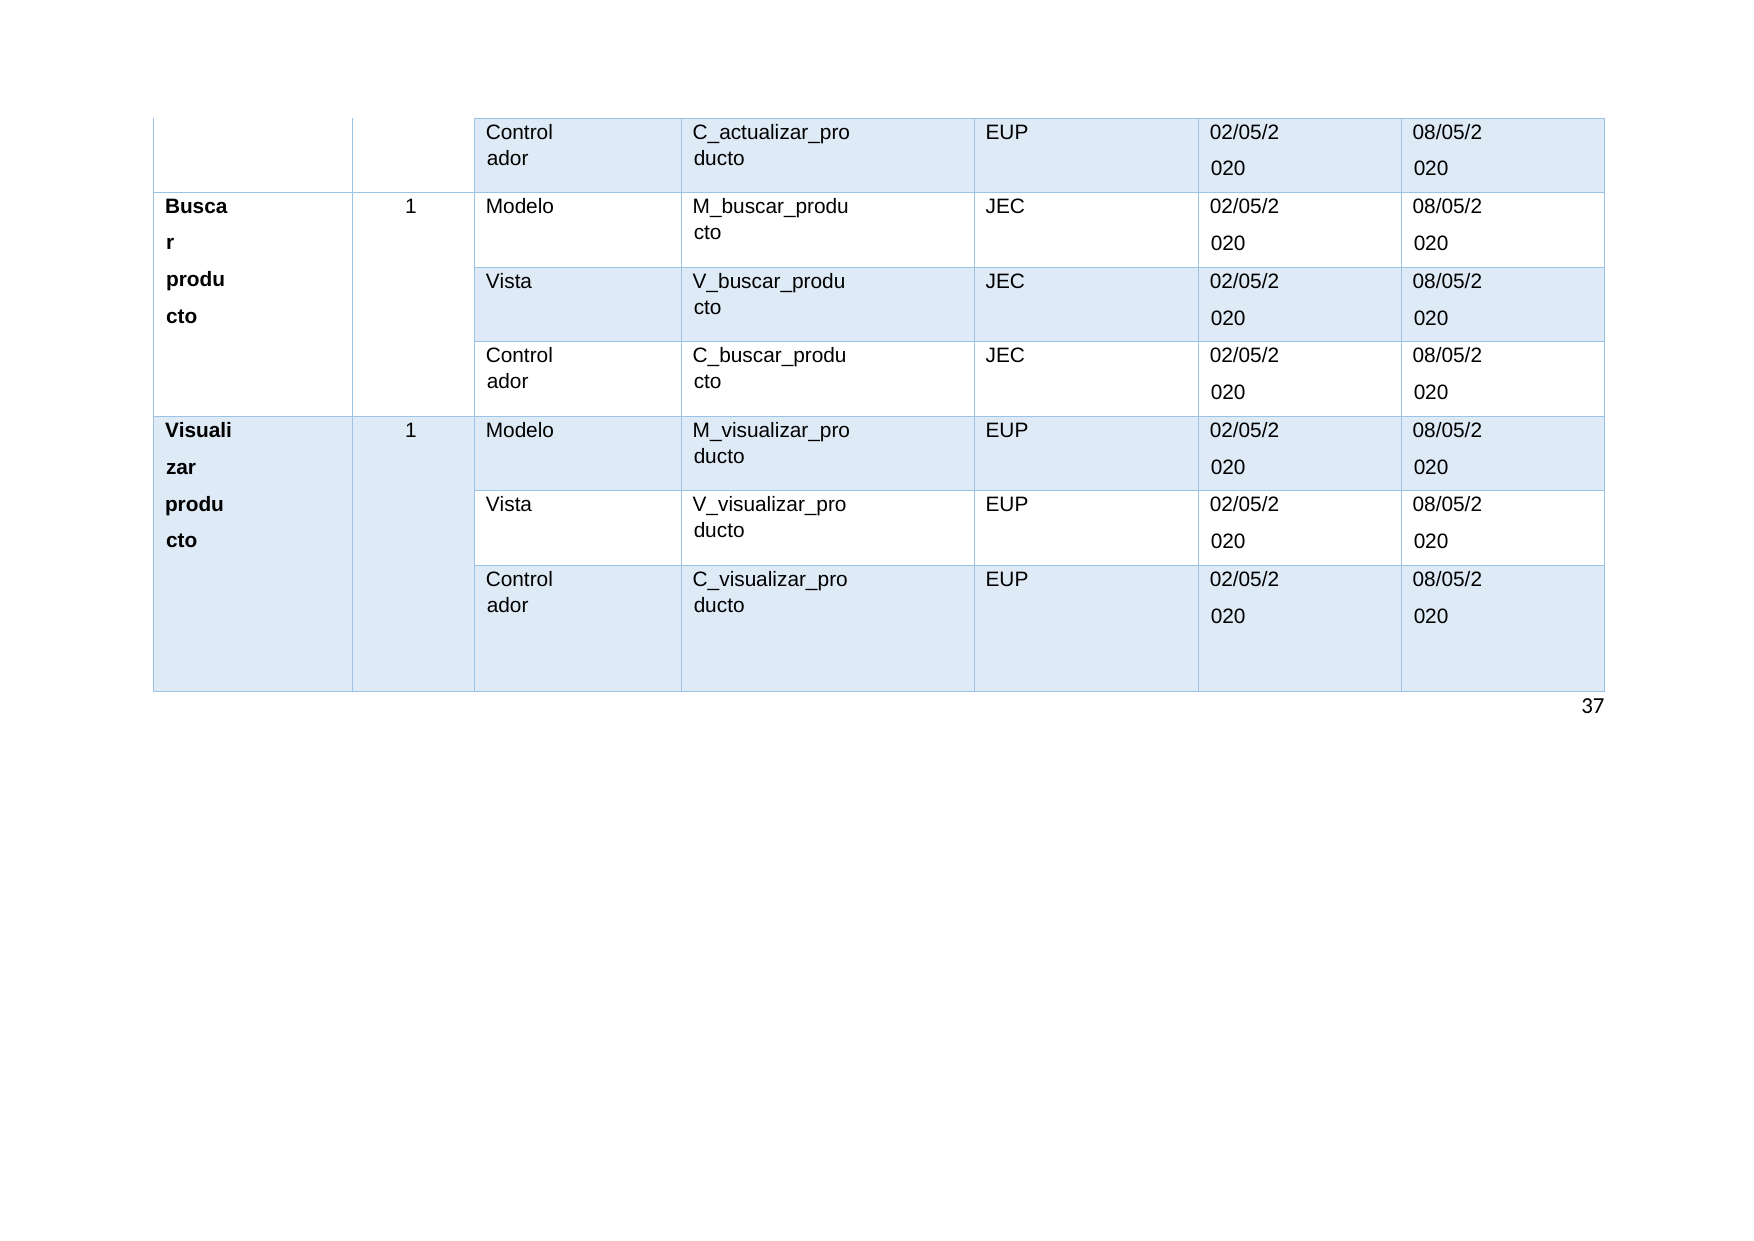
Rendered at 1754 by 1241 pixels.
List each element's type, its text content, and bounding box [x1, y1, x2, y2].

table_cell M_visualizar_pro ducto [682, 417, 974, 490]
table_cell 08/05/2 020 [1402, 193, 1604, 267]
table_cell 02/05/2 020 [1199, 342, 1401, 416]
table_cell 02/05/2 020 [1199, 193, 1401, 267]
table_cell EUP [975, 417, 1198, 490]
table_cell C_visualizar_pro ducto [682, 566, 974, 691]
table_cell 02/05/2 020 [1199, 417, 1401, 490]
table_cell 02/05/2 020 [1199, 566, 1401, 691]
table_cell 02/05/2 020 [1199, 268, 1401, 341]
table_cell EUP [975, 491, 1198, 565]
table_cell Vista [475, 268, 681, 341]
table_cell Control ador [475, 566, 681, 691]
table_cell 08/05/2 020 [1402, 268, 1604, 341]
table_cell 08/05/2 020 [1402, 417, 1604, 490]
table_cell C_actualizar_pro ducto [682, 119, 974, 192]
table_cell JEC [975, 268, 1198, 341]
table_cell 08/05/2 020 [1402, 119, 1604, 192]
table_cell Modelo [475, 193, 681, 267]
table_cell EUP [975, 119, 1198, 192]
table_cell Busca r produ cto [154, 193, 352, 416]
table_cell 08/05/2 020 [1402, 566, 1604, 691]
table_cell V_buscar_produ cto [682, 268, 974, 341]
table_cell JEC [975, 193, 1198, 267]
table_cell V_visualizar_pro ducto [682, 491, 974, 565]
text 37 [1581, 692, 1669, 720]
table_cell 02/05/2 020 [1199, 119, 1401, 192]
table_cell 02/05/2 020 [1199, 491, 1401, 565]
table_cell Modelo [475, 417, 681, 490]
table_cell Control ador [475, 342, 681, 416]
table_cell 1 [353, 193, 474, 416]
table_cell M_buscar_produ cto [682, 193, 974, 267]
table_cell Vista [475, 491, 681, 565]
table_cell JEC [975, 342, 1198, 416]
table_cell Visuali zar produ cto [154, 417, 352, 691]
table_cell 08/05/2 020 [1402, 491, 1604, 565]
table_cell 08/05/2 020 [1402, 342, 1604, 416]
table_cell C_buscar_produ cto [682, 342, 974, 416]
table_cell EUP [975, 566, 1198, 691]
table_cell Control ador [475, 119, 681, 192]
table_cell 1 [353, 417, 474, 691]
